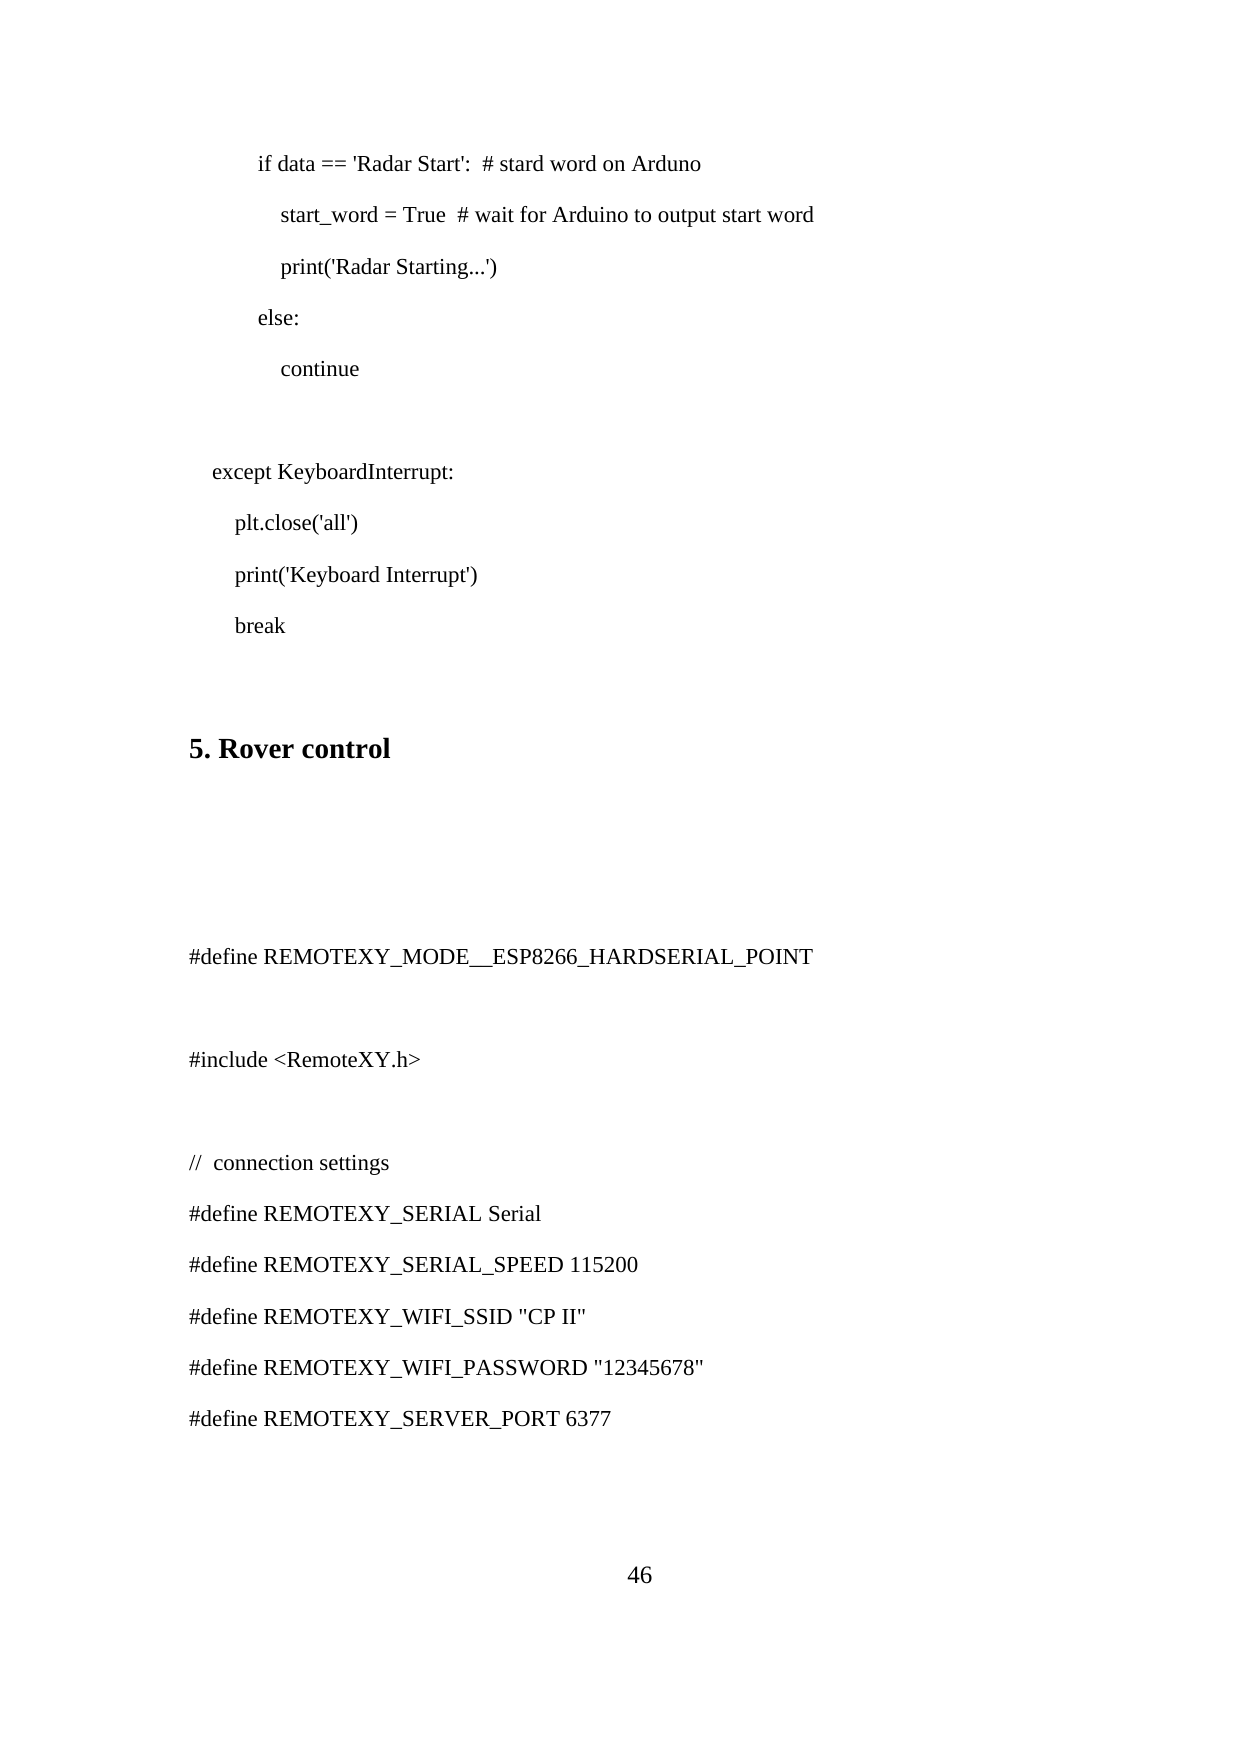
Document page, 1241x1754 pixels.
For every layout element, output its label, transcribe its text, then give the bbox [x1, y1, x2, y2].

text break [189, 612, 1090, 638]
text 5. Rover control [189, 732, 1090, 765]
text start_word = True # wait for Arduino to output start word [189, 201, 1090, 228]
text #define REMOTEXY_SERIAL Serial [189, 1200, 1090, 1226]
text #define REMOTEXY_WIFI_PASSWORD "12345678" [189, 1354, 1090, 1380]
text print('Radar Starting...') [189, 253, 1090, 279]
text print('Keyboard Interrupt') [189, 561, 1090, 587]
text else: [189, 304, 1090, 330]
text continue [189, 355, 1090, 382]
text #define REMOTEXY_SERVER_PORT 6377 [189, 1405, 1090, 1432]
text plt.close('all') [189, 509, 1090, 536]
text #define REMOTEXY_MODE__ESP8266_HARDSERIAL_POINT [189, 943, 1090, 969]
text // connection settings [189, 1149, 1090, 1175]
text #include <RemoteXY.h> [189, 1046, 1090, 1072]
text #define REMOTEXY_SERIAL_SPEED 115200 [189, 1251, 1090, 1278]
text except KeyboardInterrupt: [189, 458, 1090, 484]
text #define REMOTEXY_WIFI_SSID "CP II" [189, 1303, 1090, 1329]
text if data == 'Radar Start': # stard word on Arduno [189, 150, 1090, 176]
